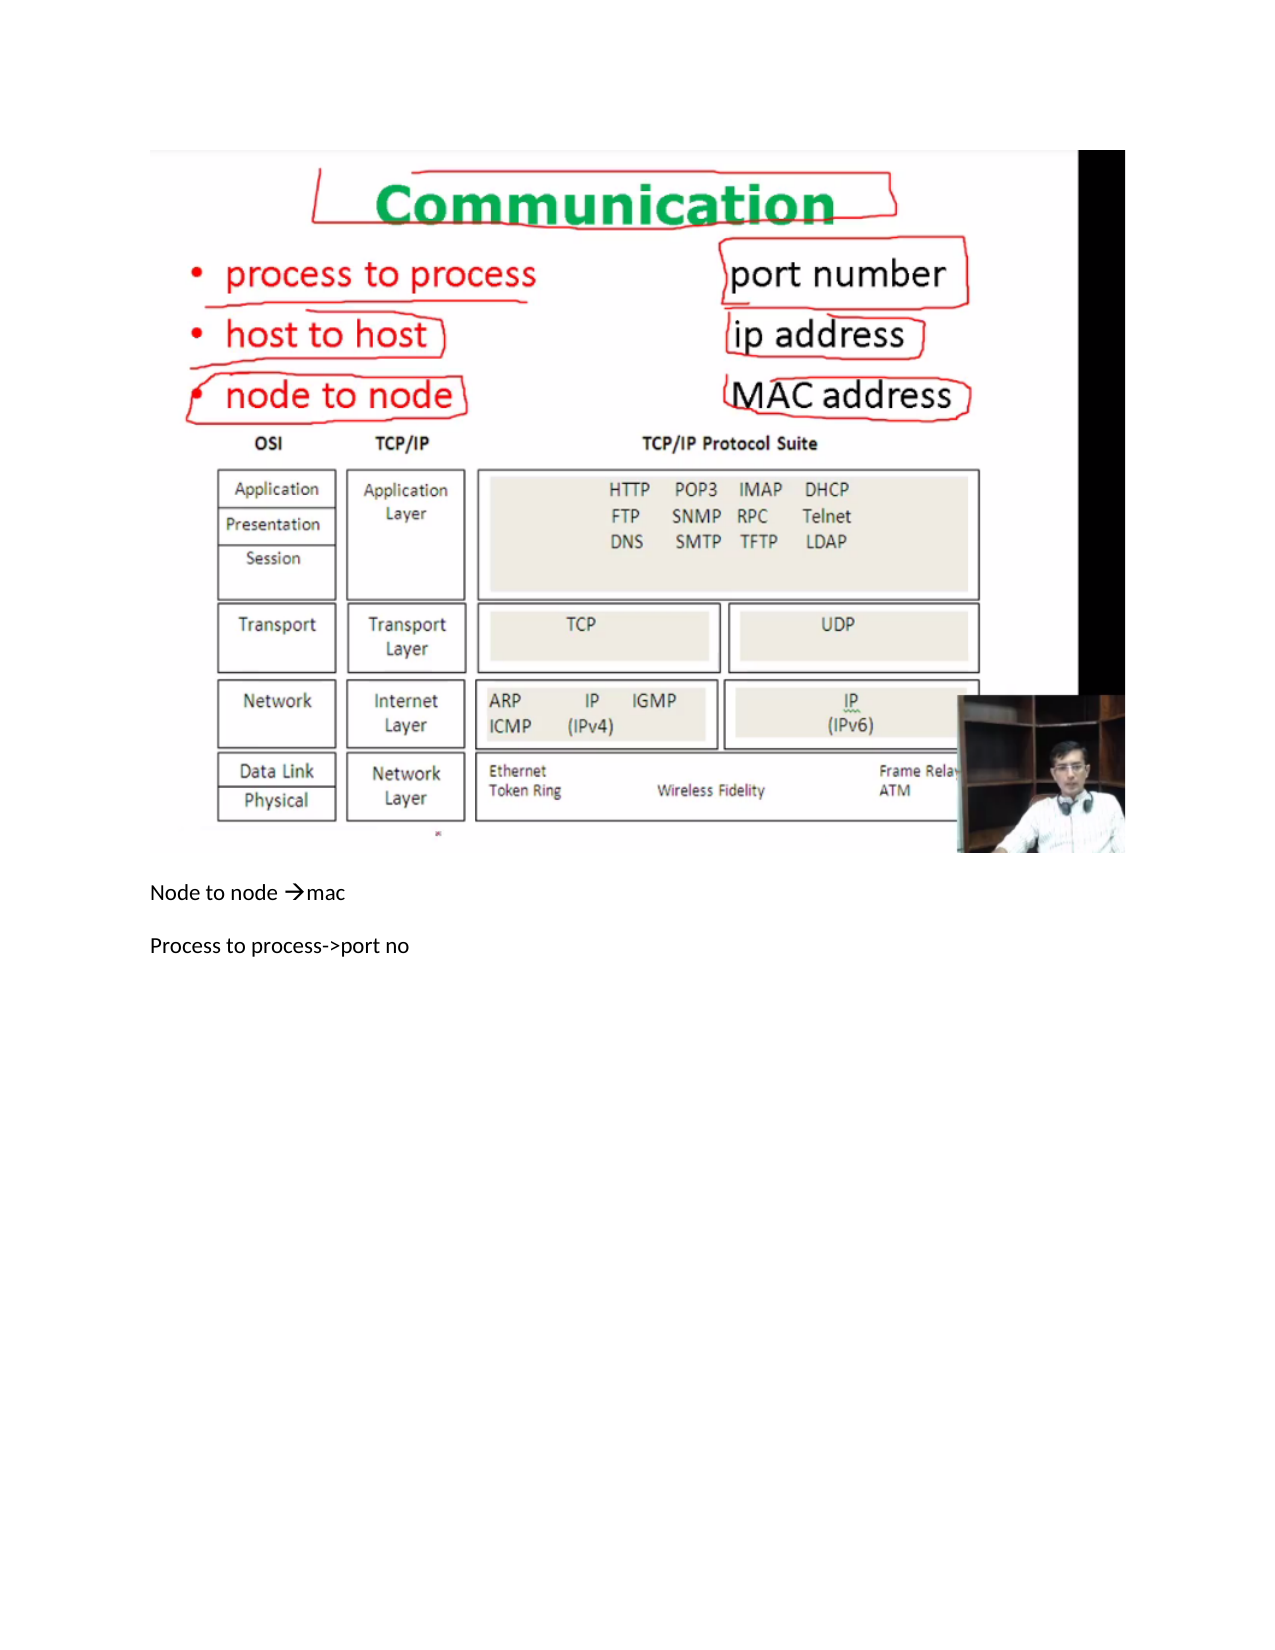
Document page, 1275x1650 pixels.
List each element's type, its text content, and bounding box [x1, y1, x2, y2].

picture [150, 150, 1125, 853]
text Process to process->port no [150, 931, 1125, 959]
text Node to node mac [150, 878, 1125, 906]
